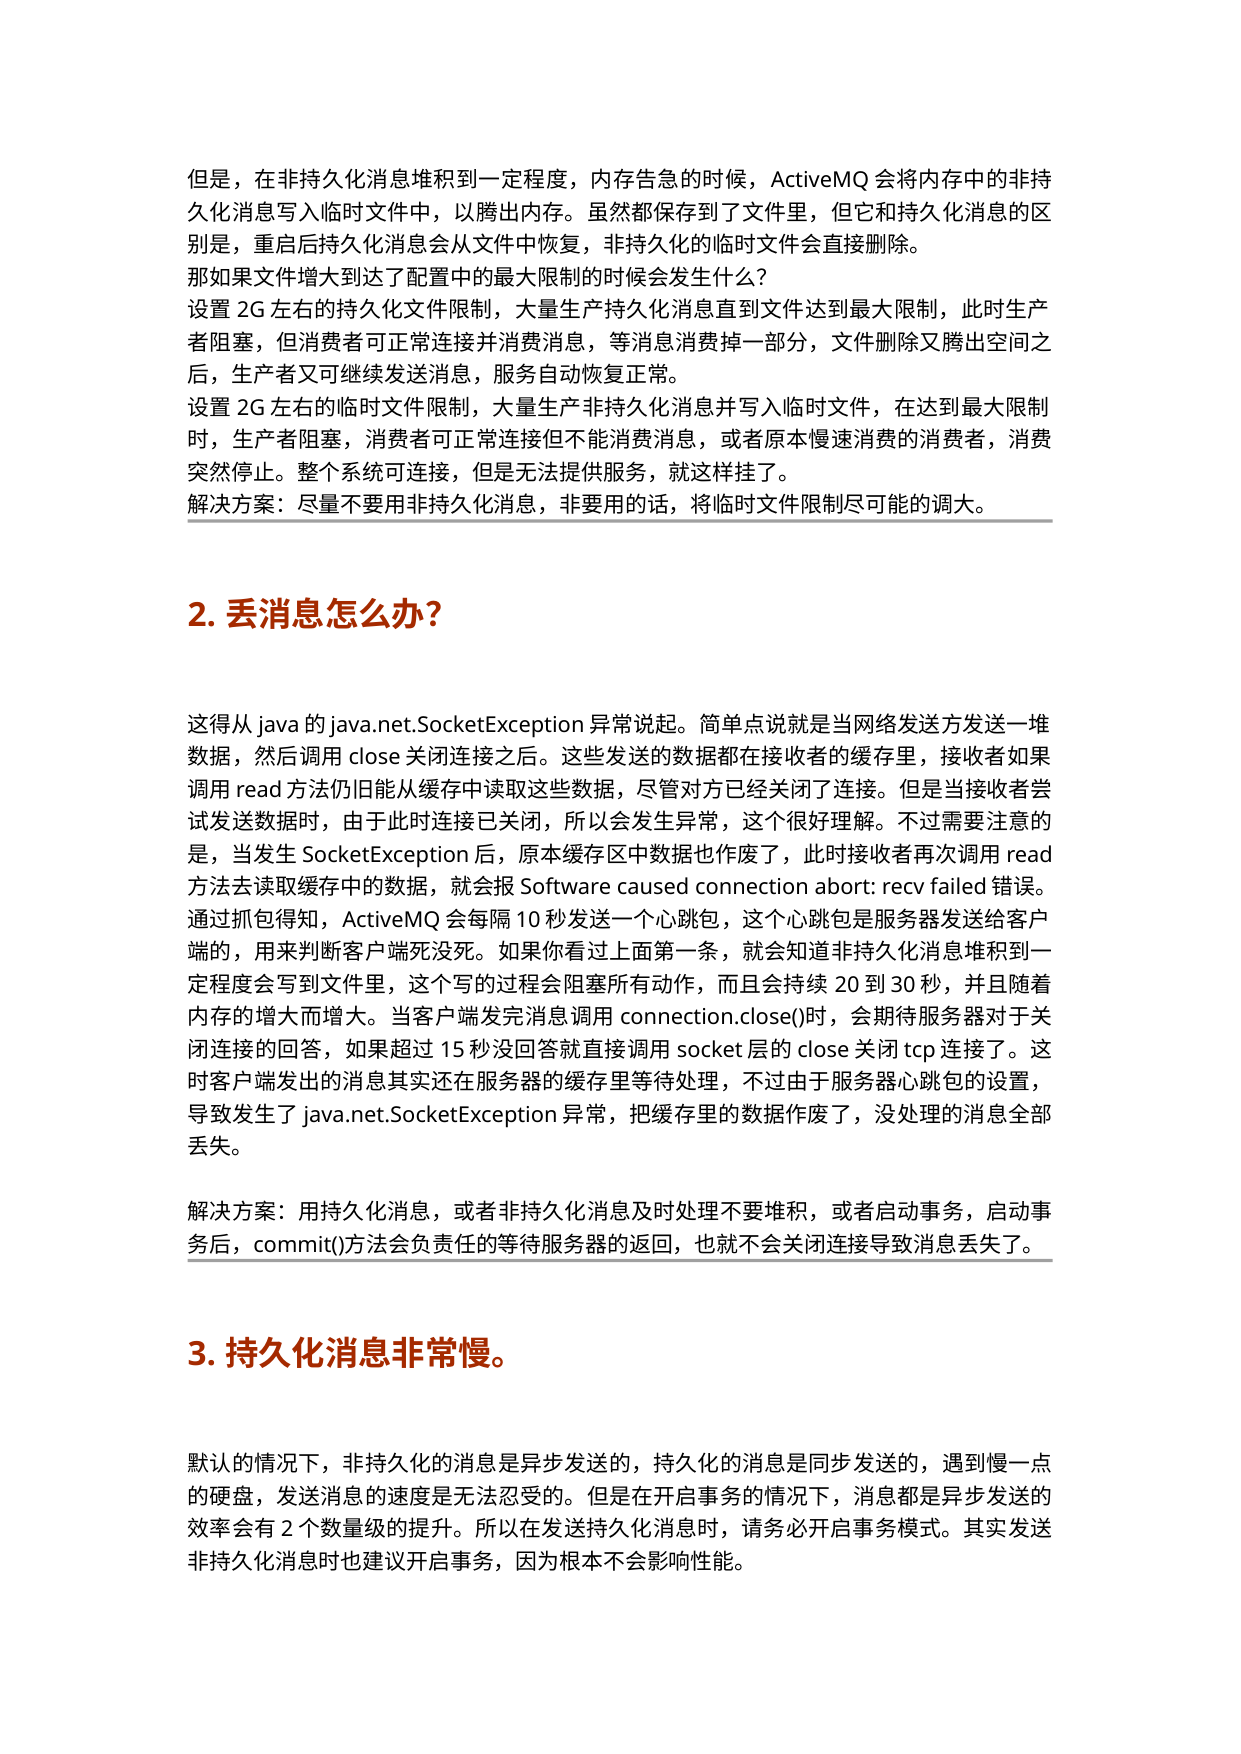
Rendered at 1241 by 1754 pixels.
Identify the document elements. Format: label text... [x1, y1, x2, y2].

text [187, 162, 1053, 259]
text 解决方案：用持久化消息，或者非持久化消息及时处理不要堆积，或者启动事务，启动事务后，commit()方法会负责任的等待服务器的返回，也就不会关闭连接导致消息丢失了。 [187, 1194, 1053, 1258]
text 这得从java的java.net.SocketException异常说起。简单点说就是当网络发送方发送一堆数据，然后调用close关闭连接之后。这些发送的数据都在接收者的缓存里，接收者如果调用read方法仍旧能从缓存中读取这些数据，尽管对方已经关闭了连接。但是当接收者尝试发送数据时，由于此时连接已关闭，所以会发生异常，这个很好理解。不过需要注意的是，当发生SocketException后，原本缓存区中数据也作废了，此时接收者再次调用read方法去读取缓存中的数据，就会报Software caused connection abort: recv failed错误。 [187, 706, 1053, 901]
text 通过抓包得知，ActiveMQ会每隔10秒发送一个心跳包，这个心跳包是服务器发送给客户端的，用来判断客户端死没死。如果你看过上面第一条，就会知道非持久化消息堆积到一定程度会写到文件里，这个写的过程会阻塞所有动作，而且会持续20到30秒，并且随着内存的增大而增大。当客户端发完消息调用connection.close()时，会期待服务器对于关闭连接的回答，如果超过15秒没回答就直接调用socket层的close关闭tcp连接了。这时客户端发出的消息其实还在服务器的缓存里等待处理，不过由于服务器心跳包的设置，导致发生了java.net.SocketException异常，把缓存里的数据作废了，没处理的消息全部丢失。 [187, 901, 1053, 1161]
text 那如果文件增大到达了配置中的最大限制的时候会发生什么？ [187, 259, 1053, 292]
text 解决方案：尽量不要用非持久化消息，非要用的话，将临时文件限制尽可能的调大。 [187, 487, 1053, 519]
subtitle 2. 丢消息怎么办？ [187, 579, 1053, 644]
text 设置2G左右的持久化文件限制，大量生产持久化消息直到文件达到最大限制，此时生产者阻塞，但消费者可正常连接并消费消息，等消息消费掉一部分，文件删除又腾出空间之后，生产者又可继续发送消息，服务自动恢复正常。 [187, 292, 1053, 389]
text 设置2G左右的临时文件限制，大量生产非持久化消息并写入临时文件，在达到最大限制时，生产者阻塞，消费者可正常连接但不能消费消息，或者原本慢速消费的消费者，消费突然停止。整个系统可连接，但是无法提供服务，就这样挂了。 [187, 389, 1053, 487]
text 默认的情况下，非持久化的消息是异步发送的，持久化的消息是同步发送的，遇到慢一点的硬盘，发送消息的速度是无法忍受的。但是在开启事务的情况下，消息都是异步发送的，效率会有2个数量级的提升。所以在发送持久化消息时，请务必开启事务模式。其实发送非持久化消息时也建议开启事务，因为根本不会影响性能。 [187, 1446, 1053, 1576]
subtitle 3. 持久化消息非常慢。 [187, 1318, 1053, 1383]
